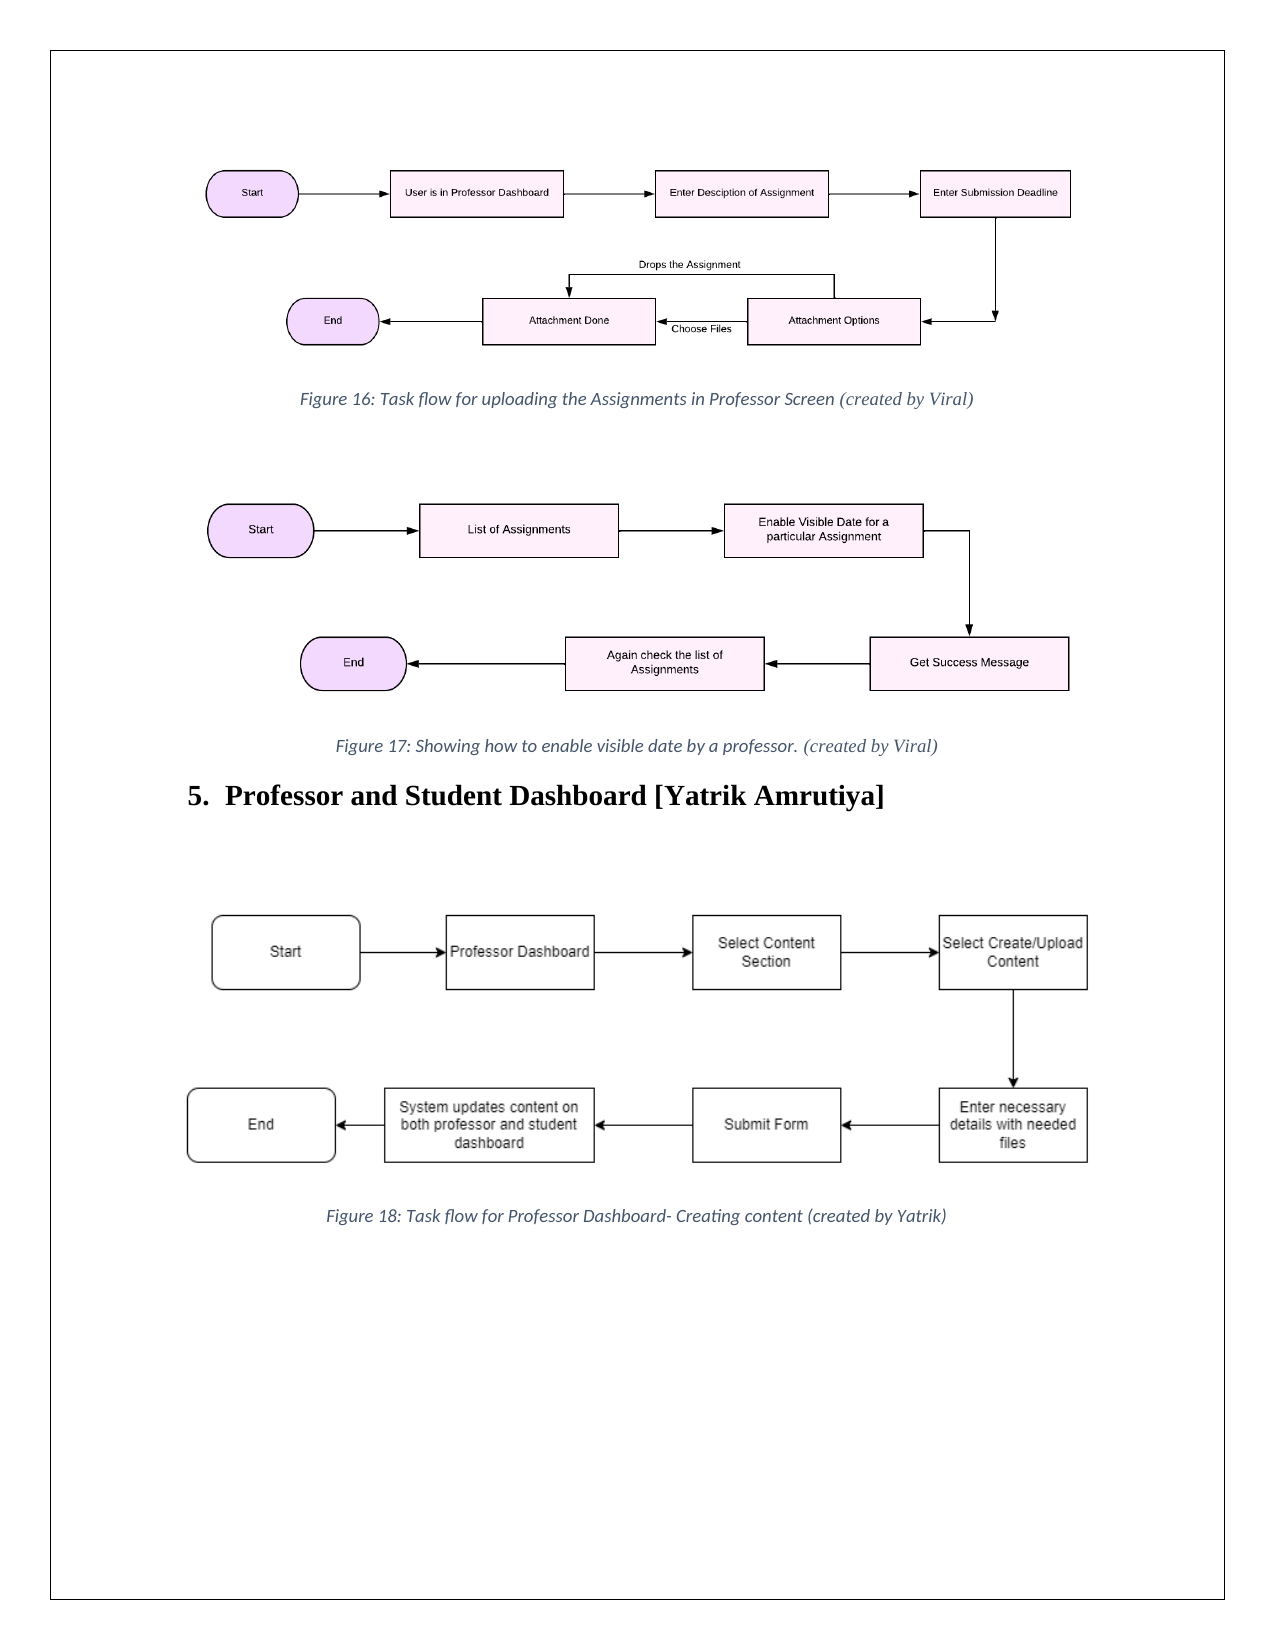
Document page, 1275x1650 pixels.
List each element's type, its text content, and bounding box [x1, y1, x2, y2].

text Figure 18: Task flow for Professor Dashboard- Creating content (created by Yatrik) [150, 1204, 1125, 1227]
picture [150, 150, 1125, 366]
text Figure 16: Task flow for uploading the Assignments in Professor Screen (created by Viral) [150, 387, 1125, 410]
picture [150, 878, 1125, 1200]
subtitle Professor and Student Dashboard [Yatrik Amrutiya] [187, 778, 1125, 812]
text Figure 17: Showing how to enable visible date by a professor. (created by Viral) [150, 734, 1125, 757]
picture [150, 480, 1125, 714]
